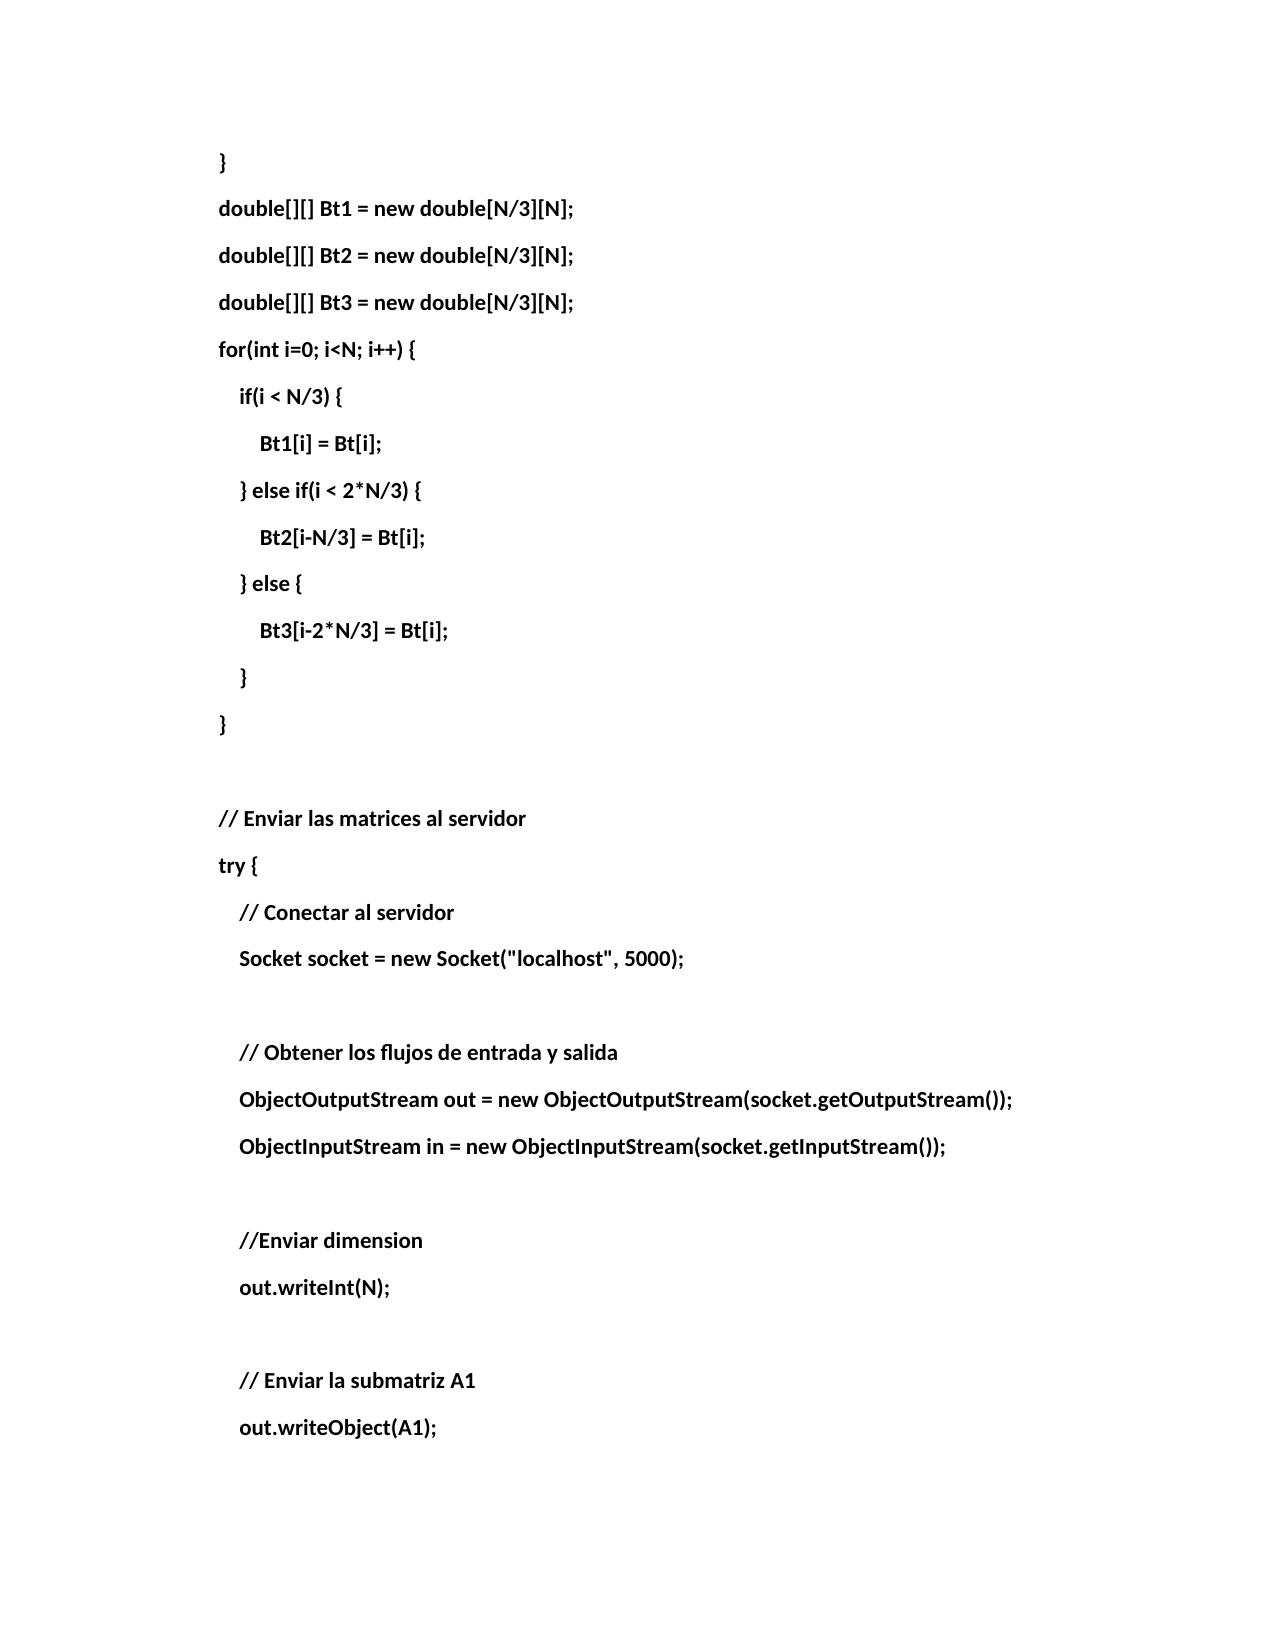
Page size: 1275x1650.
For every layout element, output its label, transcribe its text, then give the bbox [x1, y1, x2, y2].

text try { [177, 851, 1098, 879]
text Socket socket = new Socket("localhost", 5000); [177, 944, 1098, 972]
text ObjectOutputStream out = new ObjectOutputStream(socket.getOutputStream()); [177, 1085, 1098, 1113]
text } [177, 148, 1098, 176]
text ObjectInputStream in = new ObjectInputStream(socket.getInputStream()); [177, 1132, 1098, 1160]
text // Conectar al servidor [177, 898, 1098, 926]
text } else if(i < 2*N/3) { [177, 476, 1098, 504]
text out.writeInt(N); [177, 1273, 1098, 1301]
text } [177, 663, 1098, 691]
text out.writeObject(A1); [177, 1413, 1098, 1441]
text Bt1[i] = Bt[i]; [177, 429, 1098, 457]
text // Enviar las matrices al servidor [177, 804, 1098, 832]
text double[][] Bt1 = new double[N/3][N]; [177, 194, 1098, 222]
text double[][] Bt3 = new double[N/3][N]; [177, 288, 1098, 316]
text // Enviar la submatriz A1 [177, 1366, 1098, 1394]
text double[][] Bt2 = new double[N/3][N]; [177, 241, 1098, 269]
text // Obtener los flujos de entrada y salida [177, 1038, 1098, 1066]
text } else { [177, 569, 1098, 597]
text Bt2[i-N/3] = Bt[i]; [177, 523, 1098, 551]
text //Enviar dimension [177, 1226, 1098, 1254]
text if(i < N/3) { [177, 382, 1098, 410]
text } [177, 710, 1098, 738]
text for(int i=0; i<N; i++) { [177, 335, 1098, 363]
text Bt3[i-2*N/3] = Bt[i]; [177, 616, 1098, 644]
